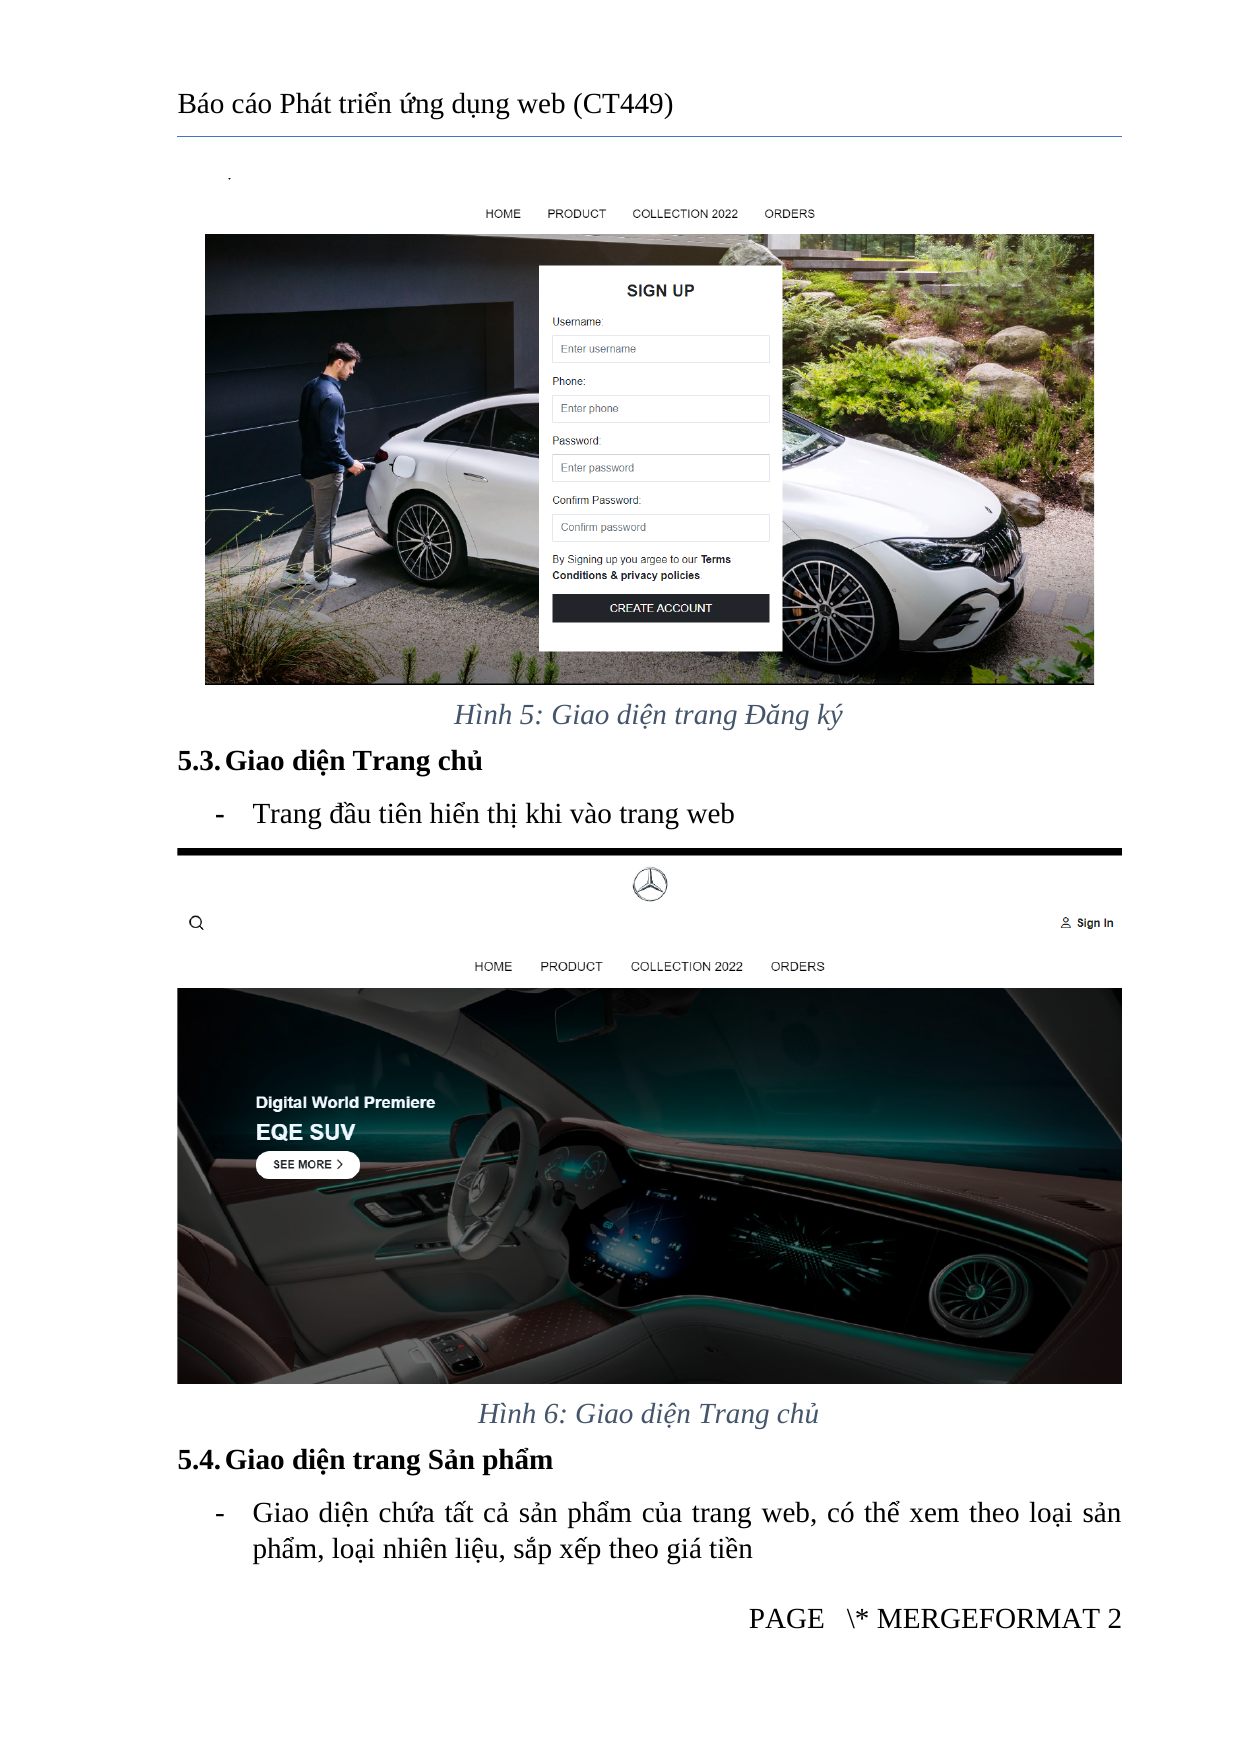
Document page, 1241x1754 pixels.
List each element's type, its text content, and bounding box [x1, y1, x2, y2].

list Trang đầu tiên hiển thị khi vào trang web [215, 796, 1122, 829]
picture [205, 178, 1095, 685]
text Hình 5: Giao diện trang Đăng ký [177, 697, 1122, 731]
text Giao diện Trang chủ [177, 743, 1122, 777]
text Giao diện trang Sản phẩm [177, 1442, 1122, 1476]
list Giao diện chứa tất cả sản phẩm của trang web, có thể xem theo loại sản phẩm, loại nhiên liệu, sắp xếp theo giá tiền [215, 1495, 1122, 1564]
picture [177, 848, 1123, 1384]
text Hình 6: Giao diện Trang chủ [177, 1396, 1122, 1430]
